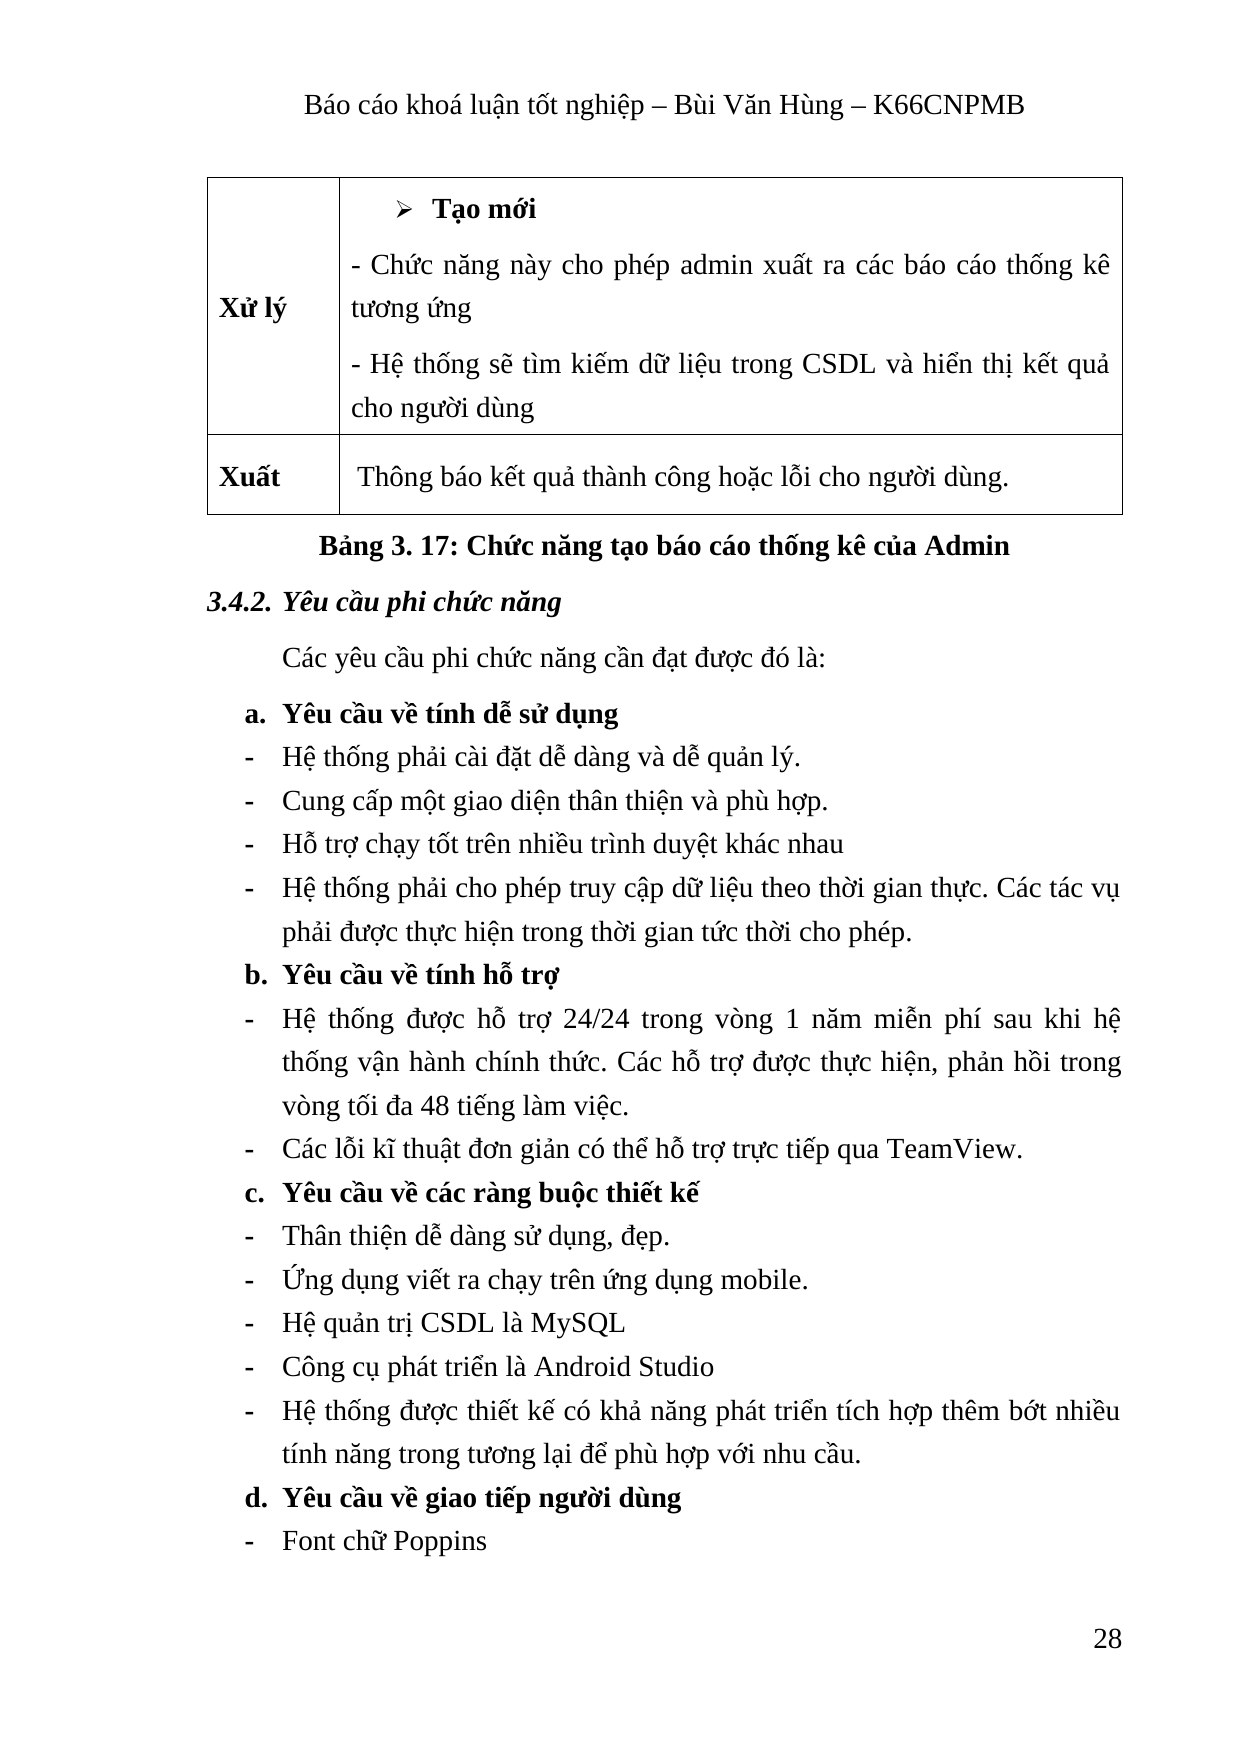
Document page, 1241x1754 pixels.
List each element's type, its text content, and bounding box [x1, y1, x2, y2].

text Bảng 3. 17: Chức năng tạo báo cáo thống kê của Admin [207, 528, 1122, 561]
list Hệ thống được hỗ trợ 24/24 trong vòng 1 năm miễn phí sau khi hệ thống vận hành chính thức. Các hỗ trợ được thực hiện, phản hồi trong vòng tối đa 48 tiếng làm việc. [244, 1001, 1122, 1121]
list Hệ thống được thiết kế có khả năng phát triển tích hợp thêm bớt nhiều tính năng trong tương lại để phù hợp với nhu cầu. [244, 1393, 1122, 1470]
list Font chữ Poppins [244, 1523, 1122, 1557]
list Yêu cầu về tính dễ sử dụng [244, 696, 1122, 729]
list Hệ thống phải cho phép truy cập dữ liệu theo thời gian thực. Các tác vụ phải được thực hiện trong thời gian tức thời cho phép. [244, 870, 1122, 947]
table_cell Thông báo kết quả thành công hoặc lỗi cho người dùng. [340, 435, 1122, 514]
list Hệ thống phải cài đặt dễ dàng và dễ quản lý. [244, 739, 1122, 773]
list Yêu cầu về các ràng buộc thiết kế [244, 1175, 1122, 1208]
subtitle 3.4.2. Yêu cầu phi chức năng [207, 584, 1122, 617]
list Yêu cầu về tính hỗ trợ [244, 957, 1122, 991]
text Các yêu cầu phi chức năng cần đạt được đó là: [207, 640, 1122, 673]
list Cung cấp một giao diện thân thiện và phù hợp. [244, 783, 1122, 817]
list Công cụ phát triển là Android Studio [244, 1349, 1122, 1383]
list Hỗ trợ chạy tốt trên nhiều trình duyệt khác nhau [244, 827, 1122, 860]
list Thân thiện dễ dàng sử dụng, đẹp. [244, 1218, 1122, 1252]
list Ứng dụng viết ra chạy trên ứng dụng mobile. [244, 1262, 1122, 1296]
list Các lỗi kĩ thuật đơn giản có thể hỗ trợ trực tiếp qua TeamView. [244, 1131, 1122, 1165]
table_cell Xuất [208, 435, 339, 514]
table_cell Xử lý [208, 178, 339, 433]
table_cell Tạo mới - Chức năng này cho phép admin xuất ra các báo cáo thống kê tương ứng - Hệ thống sẽ tìm kiếm dữ liệu trong CSDL và hiển thị kết quả cho người dùng [340, 178, 1122, 433]
list Yêu cầu về giao tiếp người dùng [244, 1480, 1122, 1513]
list Hệ quản trị CSDL là MySQL [244, 1306, 1122, 1339]
